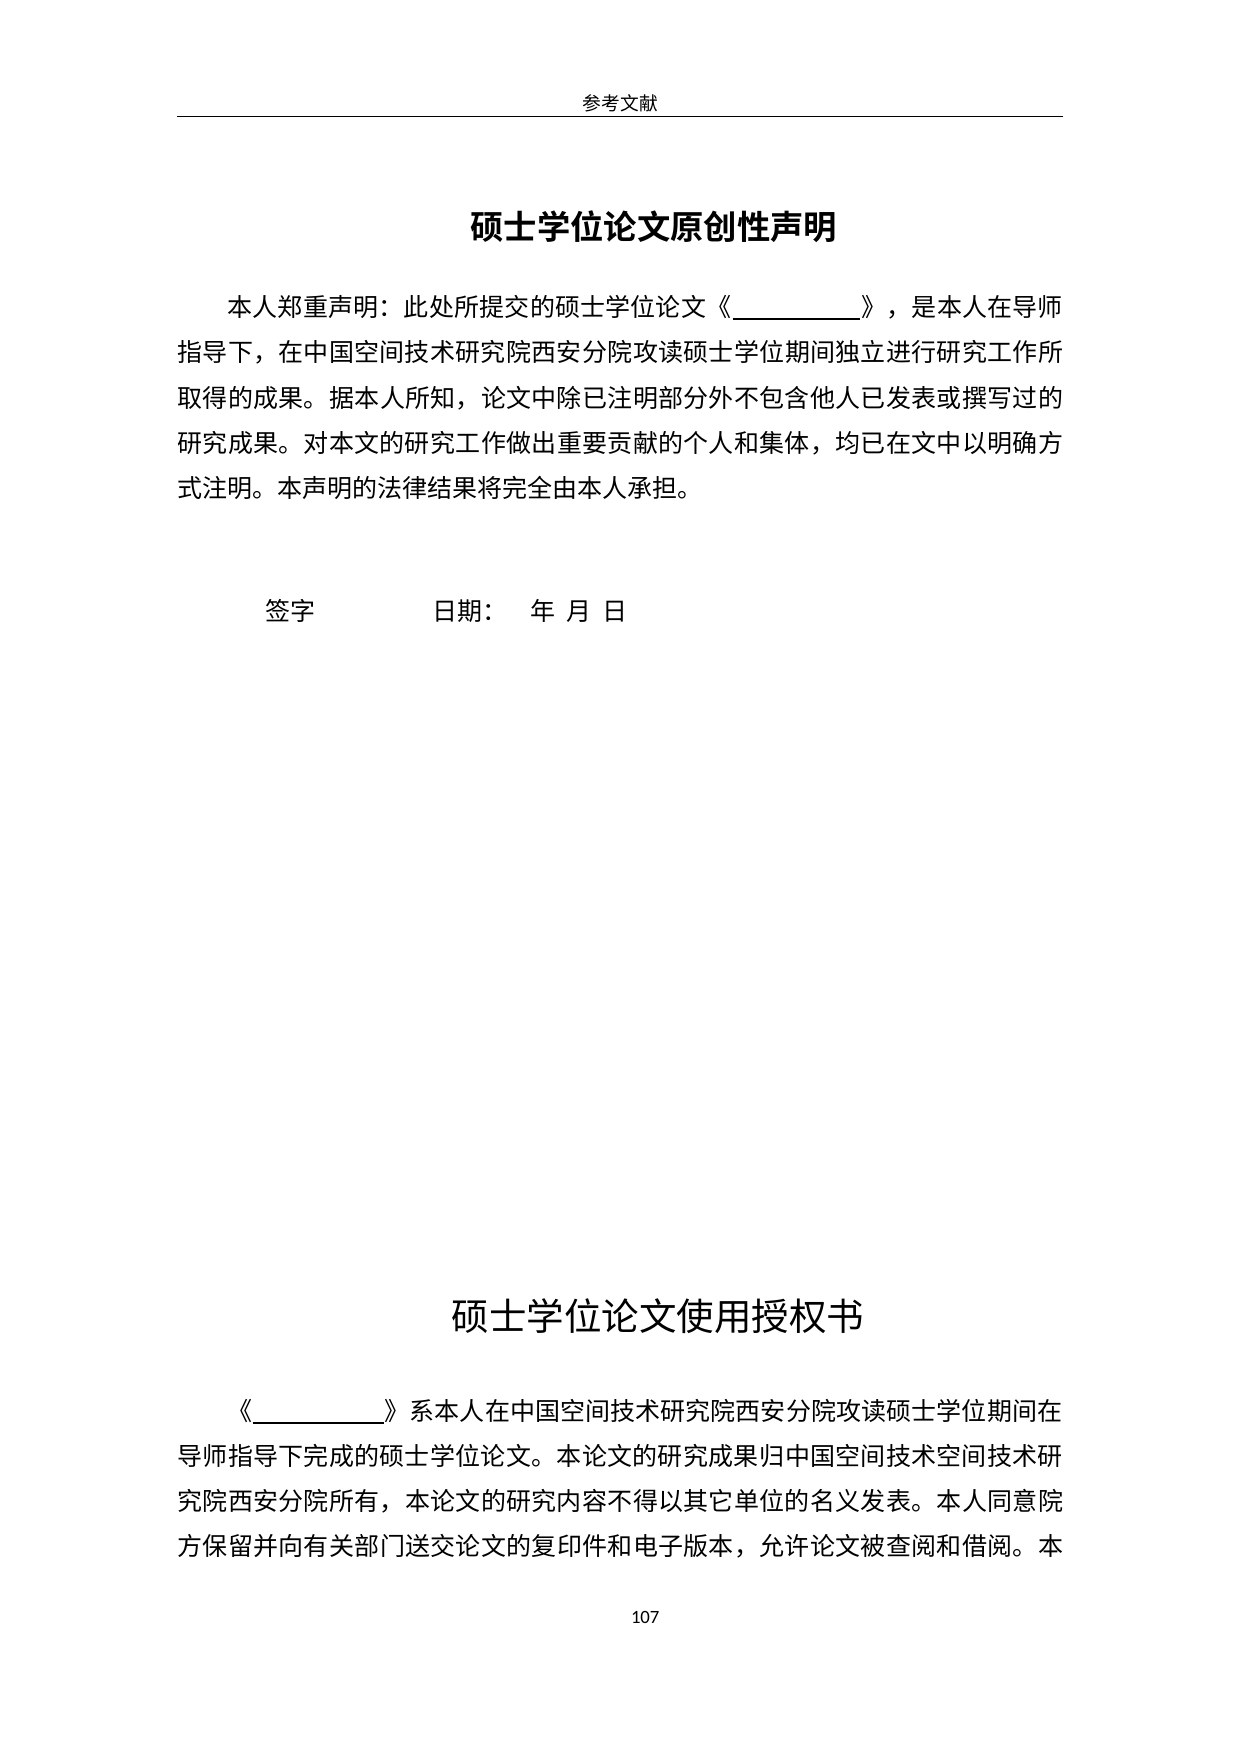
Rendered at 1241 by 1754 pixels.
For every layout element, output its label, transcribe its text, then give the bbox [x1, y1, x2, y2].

text 本人郑重声明：此处所提交的硕士学位论文《 》，是本人在导师指导下，在中国空间技术研究院西安分院攻读硕士学位期间独立进行研究工作所取得的成果。据本人所知，论文中除已注明部分外不包含他人已发表或撰写过的研究成果。对本文的研究工作做出重要贡献的个人和集体，均已在文中以明确方式注明。本声明的法律结果将完全由本人承担。 [177, 287, 1063, 505]
text 签字 日期： 年 月 日 [177, 592, 1063, 628]
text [177, 1391, 1063, 1563]
text 硕士学位论文使用授权书 [177, 1287, 1063, 1341]
title 硕士学位论文原创性声明 [177, 192, 1063, 257]
